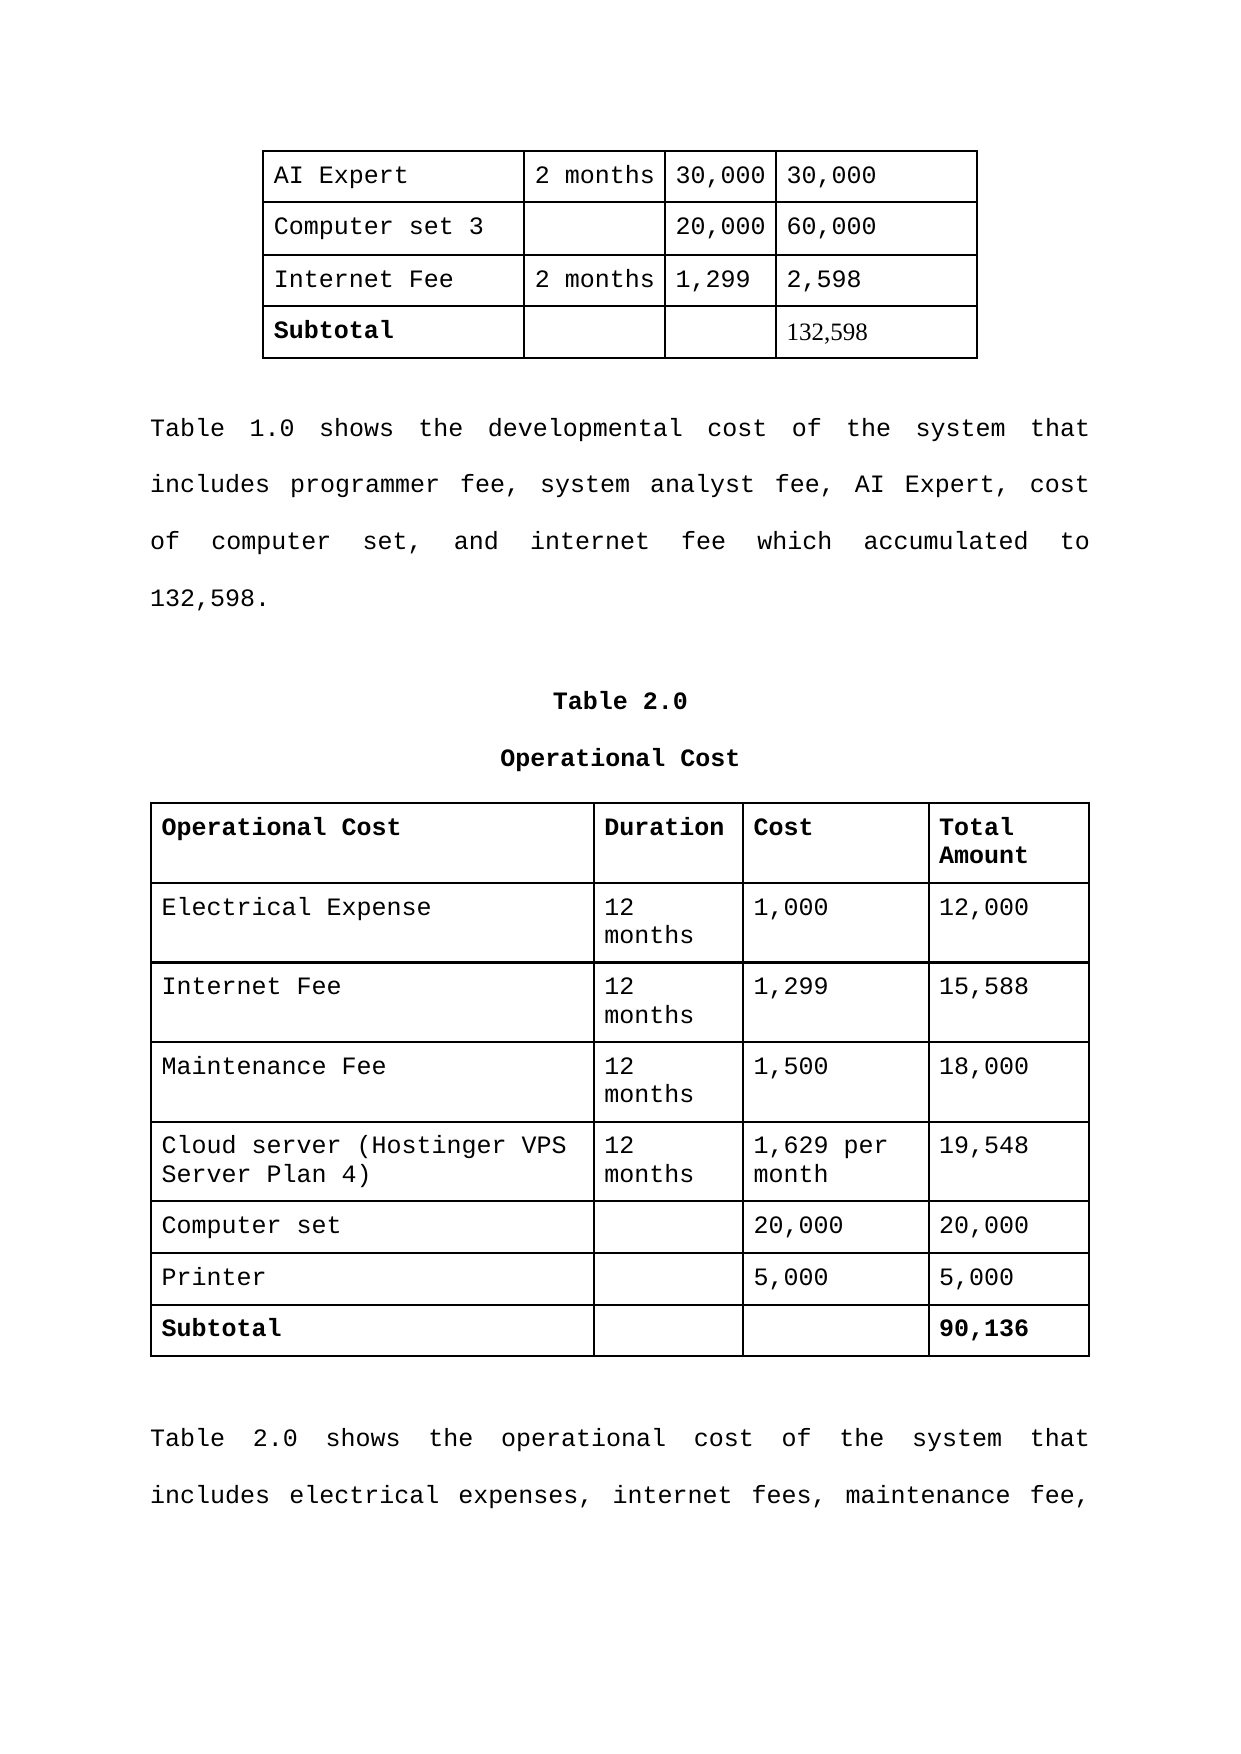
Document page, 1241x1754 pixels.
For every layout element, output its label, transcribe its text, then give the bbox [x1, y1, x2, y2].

table_cell 1,000 [744, 884, 928, 961]
table_cell 60,000 [777, 203, 976, 254]
table_cell 5,000 [744, 1254, 928, 1303]
table_header Total Amount [930, 804, 1088, 882]
text Operational Cost [150, 746, 1090, 774]
table_header Operational Cost [152, 804, 593, 882]
table_cell 5,000 [930, 1254, 1088, 1303]
table_cell 20,000 [744, 1202, 928, 1252]
table_cell 132,598 [777, 307, 976, 357]
table_cell Internet Fee [264, 256, 523, 305]
table_cell [744, 1306, 928, 1355]
text Table 2.0 [150, 689, 1090, 717]
table_cell 1,299 [666, 256, 775, 305]
table_cell [595, 1306, 742, 1355]
table_cell Maintenance Fee [152, 1043, 593, 1121]
table_cell 19,548 [930, 1123, 1088, 1200]
table_cell 12 months [595, 884, 742, 961]
table_cell 2 months [525, 256, 664, 305]
table_cell 1,500 [744, 1043, 928, 1121]
table_cell Printer [152, 1254, 593, 1303]
table_cell Electrical Expense [152, 884, 593, 961]
text Table 1.0 shows the developmental cost of the system that includes programmer fee, system analyst fee, AI Expert, cost of computer set, and internet fee which accumulated to 132,598. [150, 415, 1090, 614]
table_header Cost [744, 804, 928, 882]
table_cell [525, 203, 664, 254]
table_cell 1,299 [744, 964, 928, 1041]
table_cell 12 months [595, 964, 742, 1041]
table_cell Subtotal [264, 307, 523, 357]
table_cell 2,598 [777, 256, 976, 305]
table_cell AI Expert [264, 152, 523, 201]
table_cell 1,629 per month [744, 1123, 928, 1200]
table_cell [666, 307, 775, 357]
table_cell [595, 1254, 742, 1303]
table_cell 20,000 [666, 203, 775, 254]
table_cell 30,000 [666, 152, 775, 201]
table_cell 18,000 [930, 1043, 1088, 1121]
table_cell Subtotal [152, 1306, 593, 1355]
table_cell Cloud server (Hostinger VPS Server Plan 4) [152, 1123, 593, 1200]
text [150, 1426, 1090, 1511]
table_cell Computer set 3 [264, 203, 523, 254]
table_cell 12 months [595, 1123, 742, 1200]
table_cell 30,000 [777, 152, 976, 201]
table_cell 12 months [595, 1043, 742, 1121]
table_cell 15,588 [930, 964, 1088, 1041]
table_cell [595, 1202, 742, 1252]
table_cell Computer set [152, 1202, 593, 1252]
table_header Duration [595, 804, 742, 882]
table_cell 12,000 [930, 884, 1088, 961]
table_cell [525, 307, 664, 357]
table_cell 20,000 [930, 1202, 1088, 1252]
table_cell Internet Fee [152, 964, 593, 1041]
table_cell 2 months [525, 152, 664, 201]
table_cell 90,136 [930, 1306, 1088, 1355]
